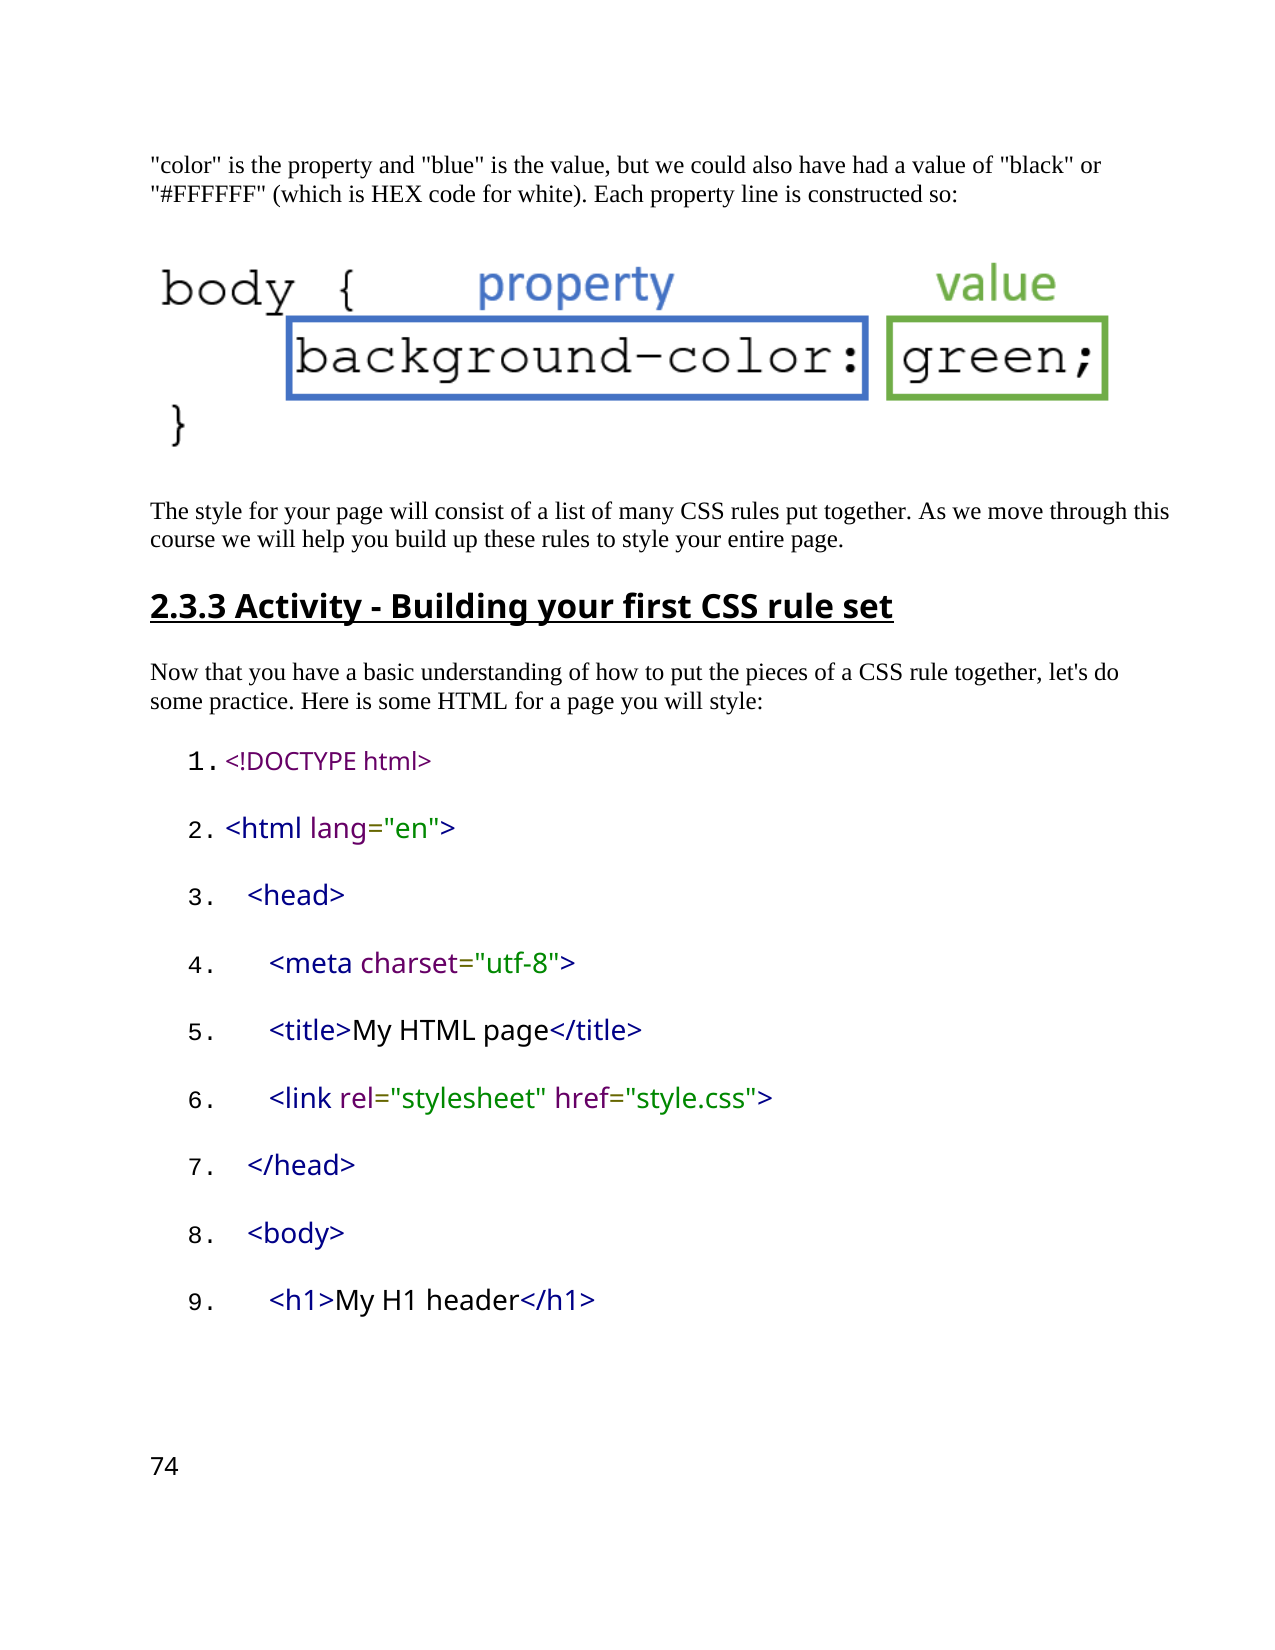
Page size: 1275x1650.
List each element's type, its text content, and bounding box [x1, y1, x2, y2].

list </head> [187, 1146, 1172, 1184]
text The style for your page will consist of a list of many CSS rules put together. As we move through this course we will help you build up these rules to style your entire page. [150, 496, 1172, 553]
list <!DOCTYPE html> [187, 744, 1172, 779]
list <h1>My H1 header</h1> [187, 1281, 1172, 1319]
picture [150, 236, 1125, 467]
text Now that you have a basic understanding of how to put the pieces of a CSS rule together, let's do some practice. Here is some HTML for a page you will style: [150, 657, 1172, 714]
list <link rel="stylesheet" href="style.css"> [187, 1078, 1172, 1116]
list <title>My HTML page</title> [187, 1011, 1172, 1049]
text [150, 150, 1172, 207]
subtitle 2.3.3 Activity - Building your first CSS rule set [150, 582, 1172, 628]
list <html lang="en"> [187, 808, 1172, 846]
list <head> [187, 876, 1172, 914]
list <meta charset="utf-8"> [187, 943, 1172, 981]
list <body> [187, 1213, 1172, 1251]
